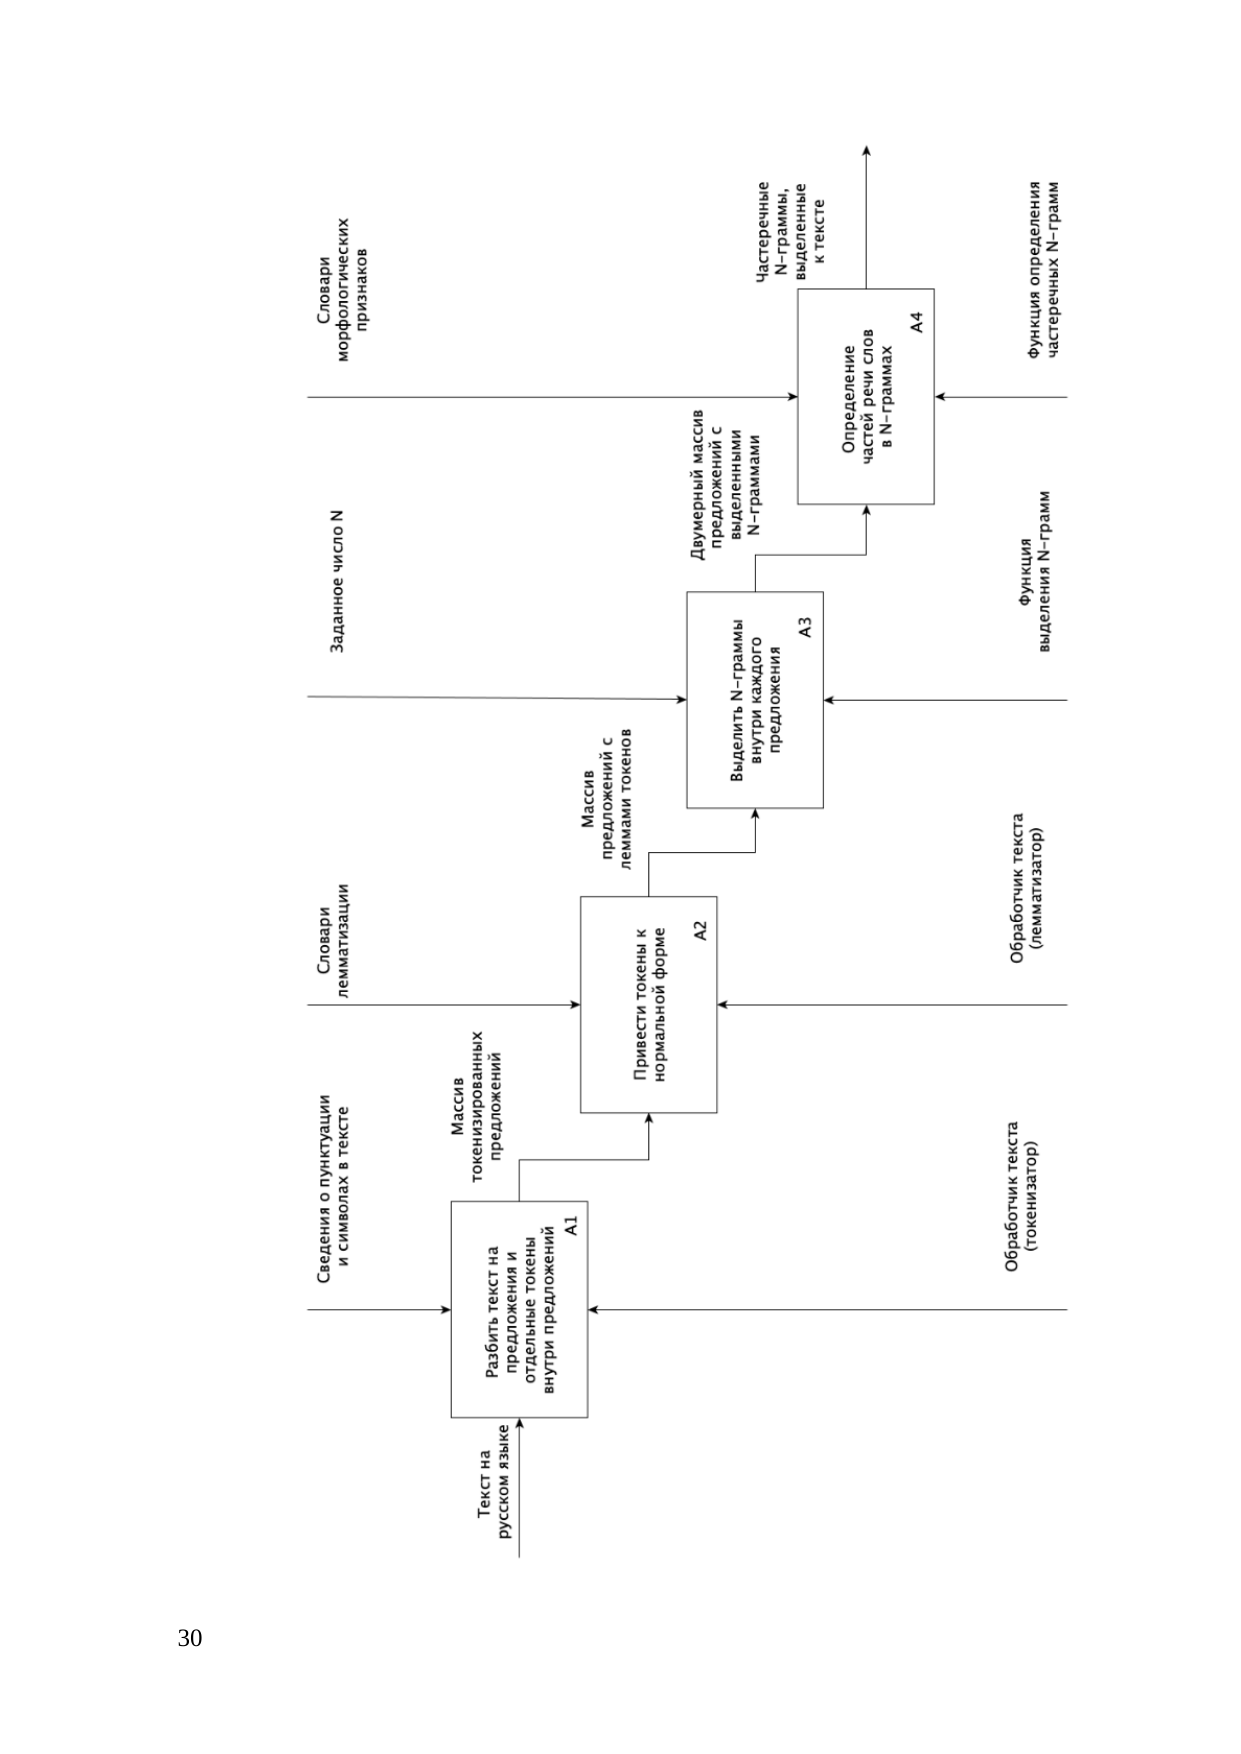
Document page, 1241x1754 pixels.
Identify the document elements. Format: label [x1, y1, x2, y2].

picture [297, 136, 1081, 1564]
